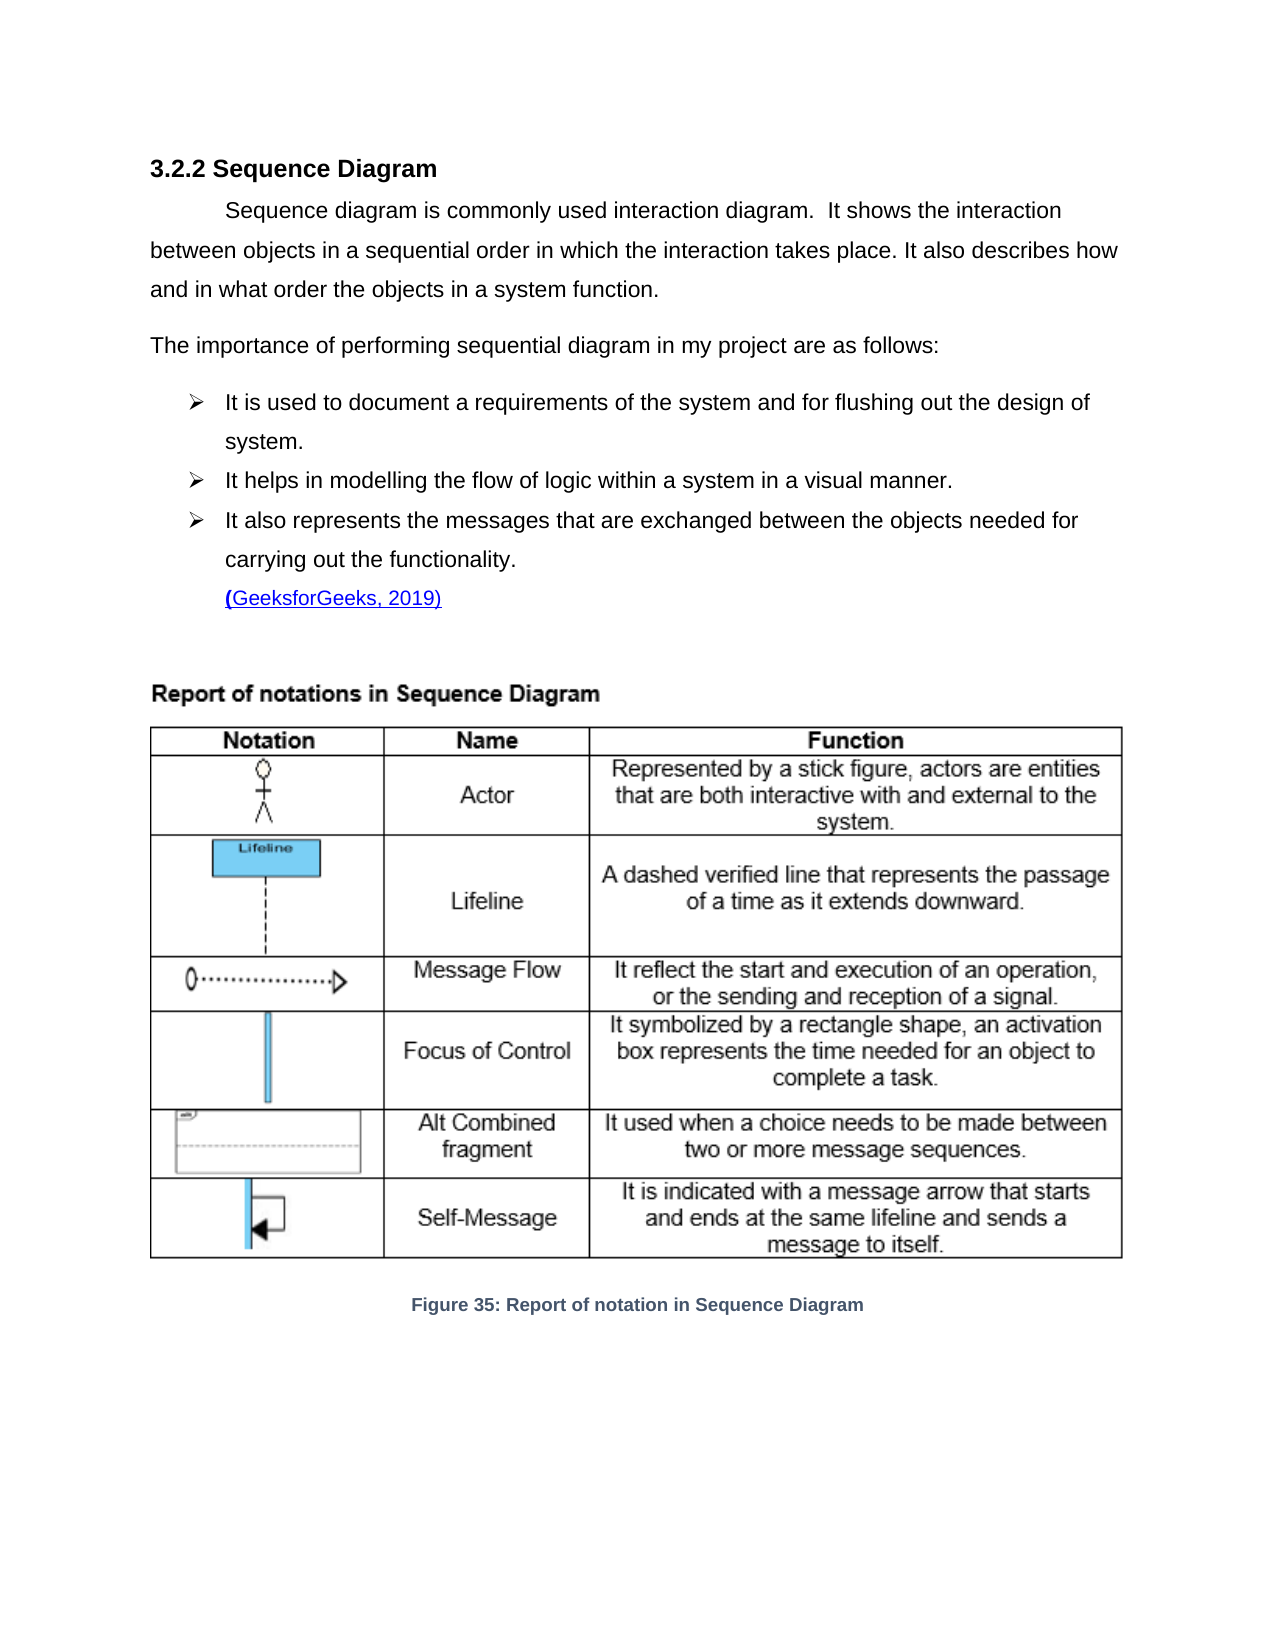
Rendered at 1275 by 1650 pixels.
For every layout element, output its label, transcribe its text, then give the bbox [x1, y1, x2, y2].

picture [150, 678, 1125, 1265]
text Figure 35: Report of notation in Sequence Diagram [150, 1294, 1125, 1316]
text Sequence diagram is commonly used interaction diagram. It shows the interaction between objects in a sequential order in which the interaction takes place. It also describes how and in what order the objects in a system function. [150, 197, 1125, 303]
list It is used to document a requirements of the system and for flushing out the design of system. [187, 388, 1125, 454]
subtitle 3.2.2 Sequence Diagram [150, 154, 1125, 183]
list It also represents the messages that are exchanged between the objects needed for carrying out the functionality. [187, 507, 1125, 573]
list (GeeksforGeeks, 2019) [225, 586, 1125, 610]
text The importance of performing sequential diagram in my project are as follows: [150, 332, 1125, 359]
list It helps in modelling the flow of logic within a system in a visual manner. [187, 467, 1125, 494]
